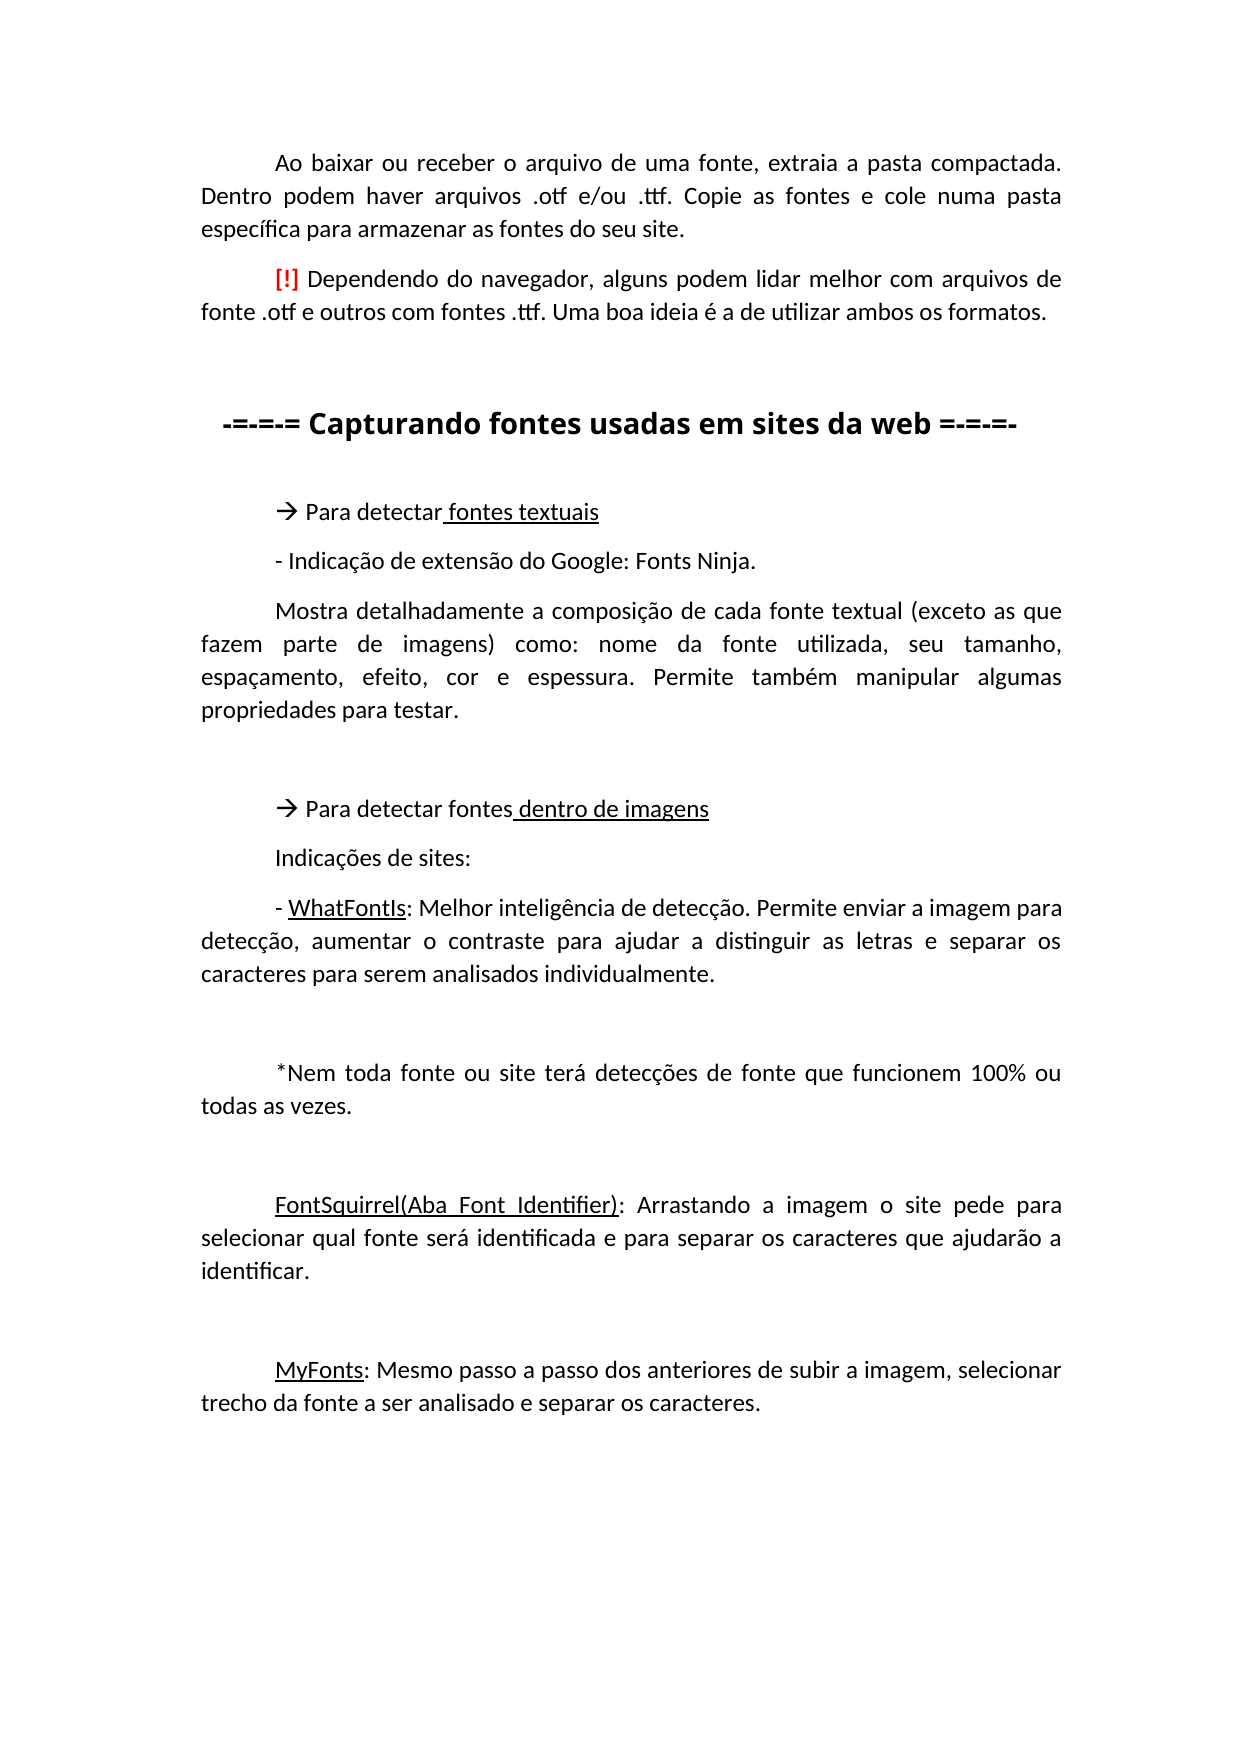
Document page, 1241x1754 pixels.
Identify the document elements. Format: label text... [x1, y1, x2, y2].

text Para detectar fontes textuais [201, 496, 1063, 526]
text Mostra detalhadamente a composição de cada fonte textual (exceto as que fazem parte de imagens) como: nome da fonte utilizada, seu tamanho, espaçamento, efeito, cor e espessura. Permite também manipular algumas propriedades para testar. [201, 595, 1063, 724]
subtitle -=-=-= Capturando fontes usadas em sites da web =-=-=- [177, 403, 1063, 443]
text *Nem toda fonte ou site terá detecções de fonte que funcionem 100% ou todas as vezes. [201, 1057, 1063, 1121]
text [!] Dependendo do navegador, alguns podem lidar melhor com arquivos de fonte .otf e outros com fontes .ttf. Uma boa ideia é a de utilizar ambos os formatos. [201, 263, 1063, 326]
text MyFonts: Mesmo passo a passo dos anteriores de subir a imagem, selecionar trecho da fonte a ser analisado e separar os caracteres. [201, 1354, 1063, 1418]
text - Indicação de extensão do Google: Fonts Ninja. [201, 545, 1063, 576]
text FontSquirrel(Aba Font Identifier): Arrastando a imagem o site pede para selecionar qual fonte será identificada e para separar os caracteres que ajudarão a identificar. [201, 1189, 1063, 1286]
text Indicações de sites: [201, 842, 1063, 873]
text Para detectar fontes dentro de imagens [201, 793, 1063, 823]
text Ao baixar ou receber o arquivo de uma fonte, extraia a pasta compactada. Dentro podem haver arquivos .otf e/ou .ttf. Copie as fontes e cole numa pasta específica para armazenar as fontes do seu site. [201, 148, 1063, 244]
text - WhatFontIs: Melhor inteligência de detecção. Permite enviar a imagem para detecção, aumentar o contraste para ajudar a distinguir as letras e separar os caracteres para serem analisados individualmente. [201, 892, 1063, 988]
